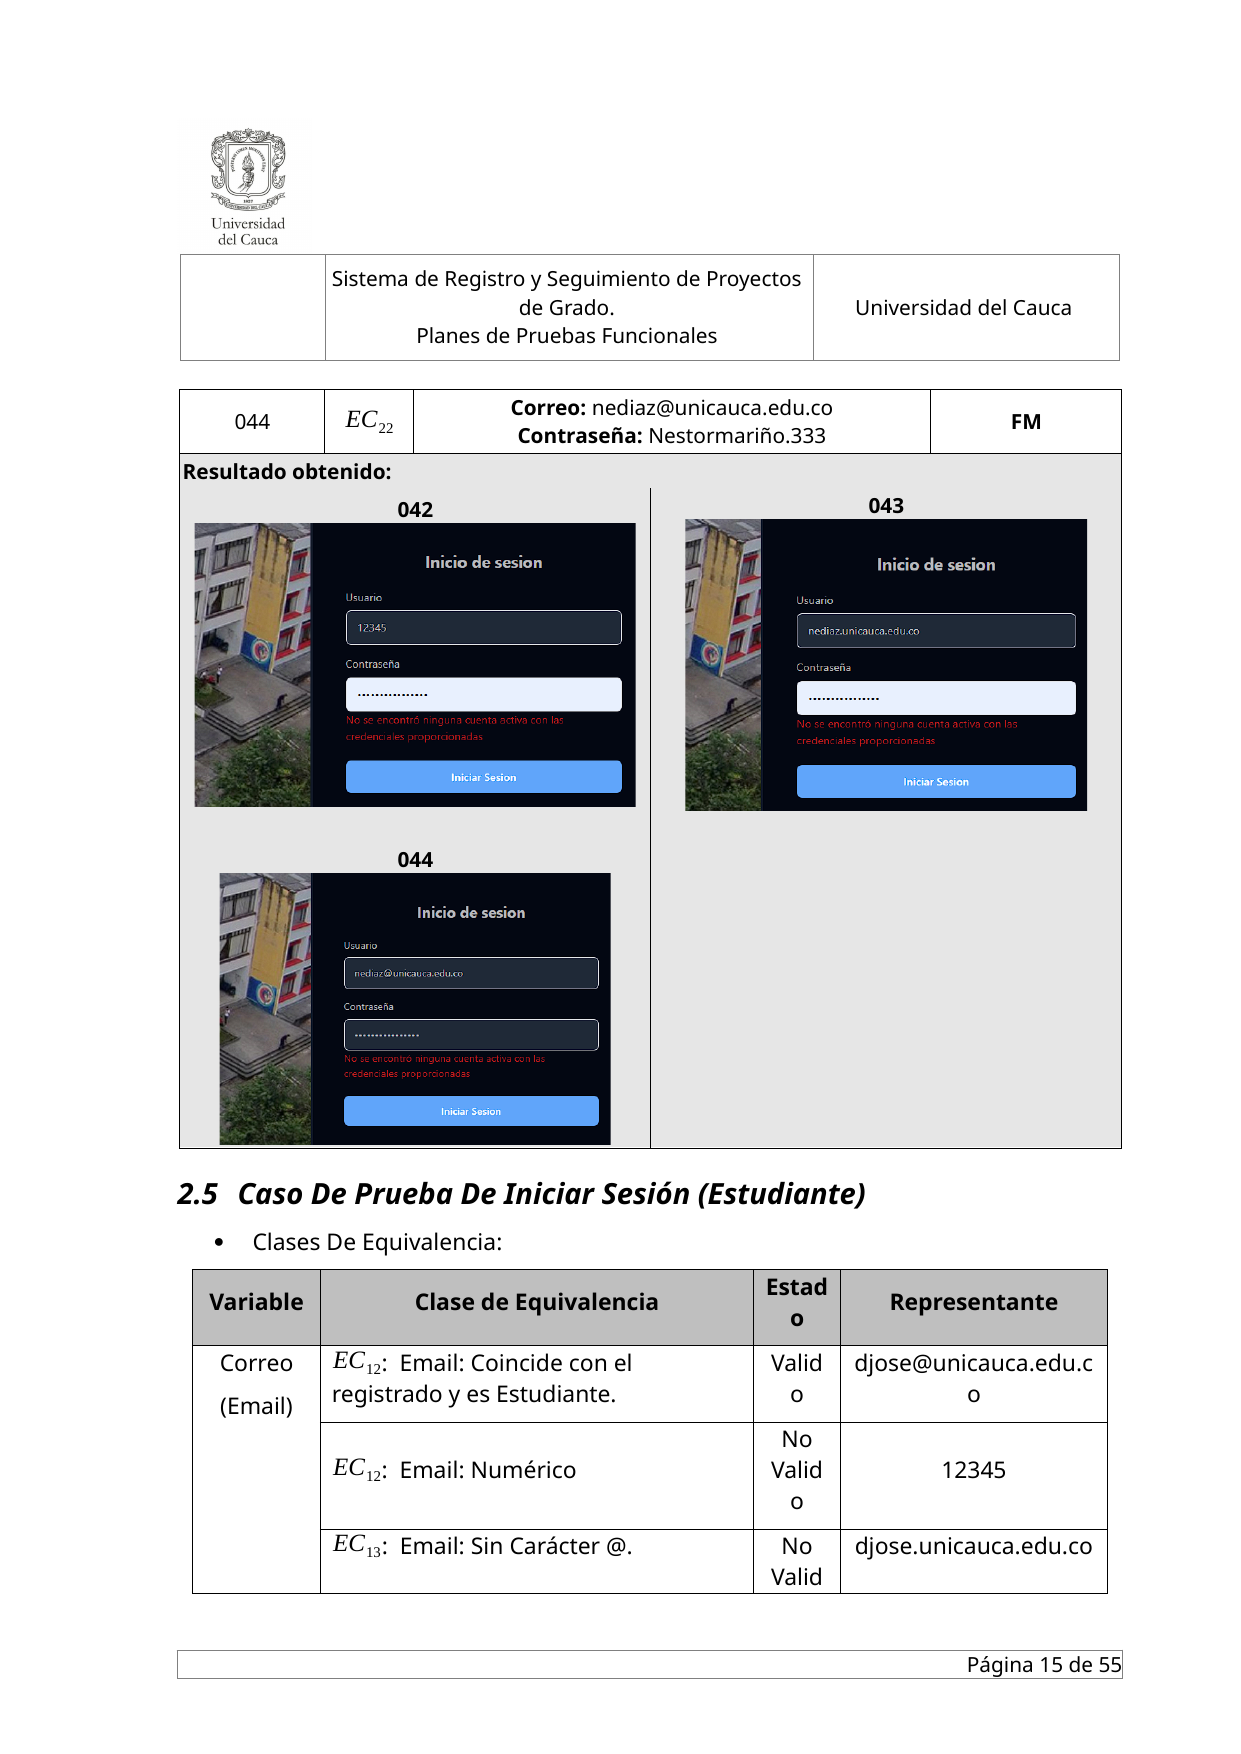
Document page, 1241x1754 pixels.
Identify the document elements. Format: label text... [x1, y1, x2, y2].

table_cell 12345 [841, 1423, 1107, 1529]
table_cell No Valido [754, 1530, 840, 1592]
table_cell Correo (Email) [193, 1346, 320, 1592]
table_cell : Email: Coincide con el registrado y es Estudiante. [321, 1346, 753, 1422]
table_cell 044 [180, 814, 650, 1147]
table_cell FM [931, 390, 1121, 453]
table_header Representante [841, 1270, 1107, 1345]
table_cell djose@unicauca.edu.co [841, 1346, 1107, 1422]
table_cell : Email: Numérico [321, 1423, 753, 1529]
picture [194, 523, 636, 807]
table_header Estado [754, 1270, 840, 1345]
list Clases De Equivalencia: [215, 1226, 1122, 1257]
table_cell Valido [754, 1346, 840, 1422]
table_cell [325, 390, 413, 453]
table_cell No Valido [754, 1423, 840, 1529]
picture [177, 118, 312, 254]
table_header Variable [193, 1270, 320, 1345]
table_cell 043 [651, 488, 1121, 814]
table_cell 042 [180, 488, 650, 814]
table_cell Resultado obtenido: [180, 454, 1121, 488]
picture [219, 873, 611, 1145]
subtitle Caso De Prueba De Iniciar Sesión (Estudiante) [177, 1173, 1122, 1213]
table_header Clase de Equivalencia [321, 1270, 753, 1345]
table_cell : Email: Sin Carácter @. [321, 1530, 753, 1592]
table_cell djose.unicauca.edu.co [841, 1530, 1107, 1592]
table_cell 044 [180, 390, 324, 453]
table_cell [651, 814, 1121, 1147]
picture [685, 519, 1088, 811]
table_cell Correo: nediaz@unicauca.edu.co Contraseña: Nestormariño.333 [414, 390, 930, 453]
